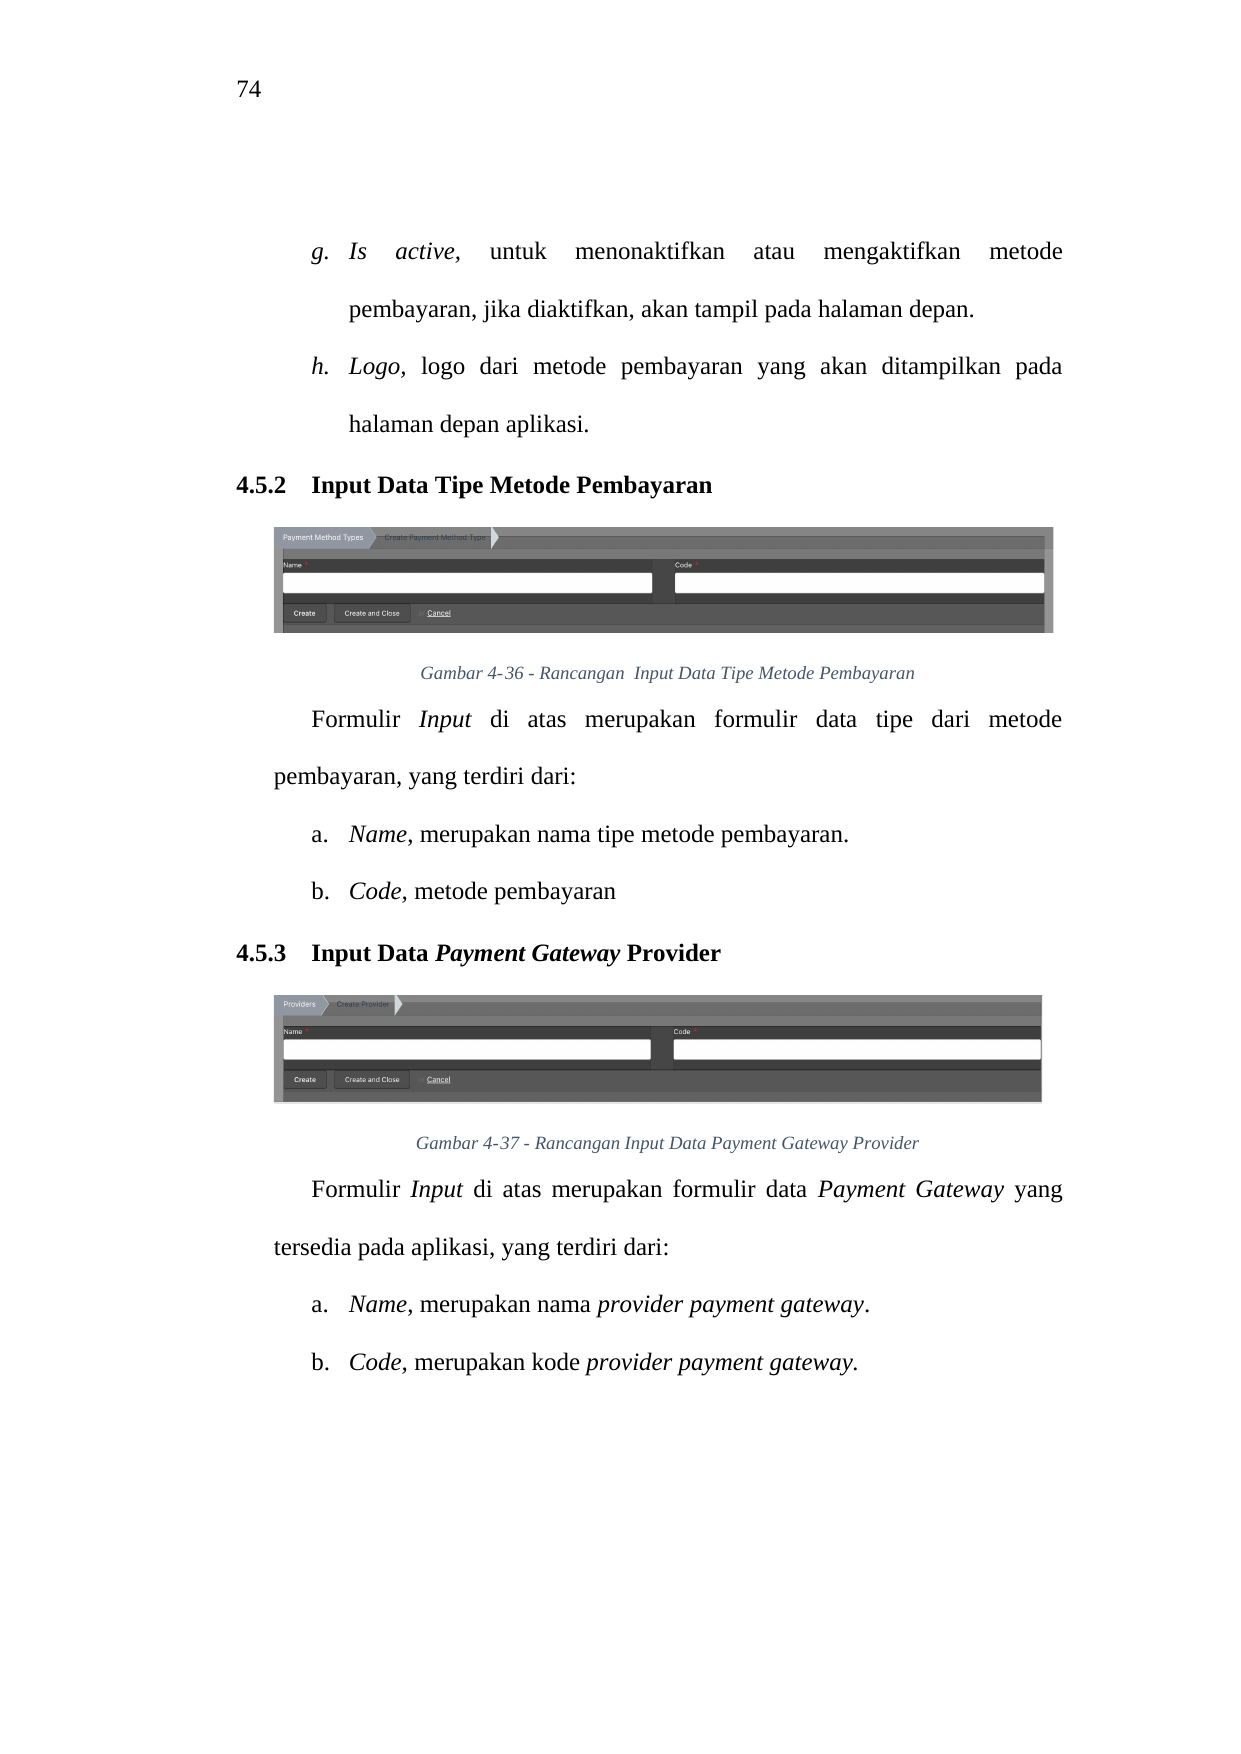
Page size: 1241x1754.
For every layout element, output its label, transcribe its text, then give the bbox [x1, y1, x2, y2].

text Formulir Input di atas merupakan formulir data tipe dari metode pembayaran, yang terdiri dari: [274, 704, 1063, 790]
list Is active, untuk menonaktifkan atau mengaktifkan metode pembayaran, jika diaktifkan, akan tampil pada halaman depan. [311, 236, 1063, 322]
list Code, merupakan kode provider payment gateway. [311, 1347, 1063, 1376]
list Logo, logo dari metode pembayaran yang akan ditampilkan pada halaman depan aplikasi. [311, 351, 1063, 437]
text Formulir Input di atas merupakan formulir data Payment Gateway yang tersedia pada aplikasi, yang terdiri dari: [274, 1174, 1063, 1261]
subtitle Input Data Tipe Metode Pembayaran [236, 470, 1063, 499]
list Name, merupakan nama provider payment gateway. [311, 1289, 1063, 1318]
picture [273, 995, 1043, 1104]
list Code, metode pembayaran [311, 876, 1063, 905]
subtitle Input Data Payment Gateway Provider [236, 938, 1063, 967]
list Name, merupakan nama tipe metode pembayaran. [311, 819, 1063, 848]
picture [273, 527, 1054, 633]
